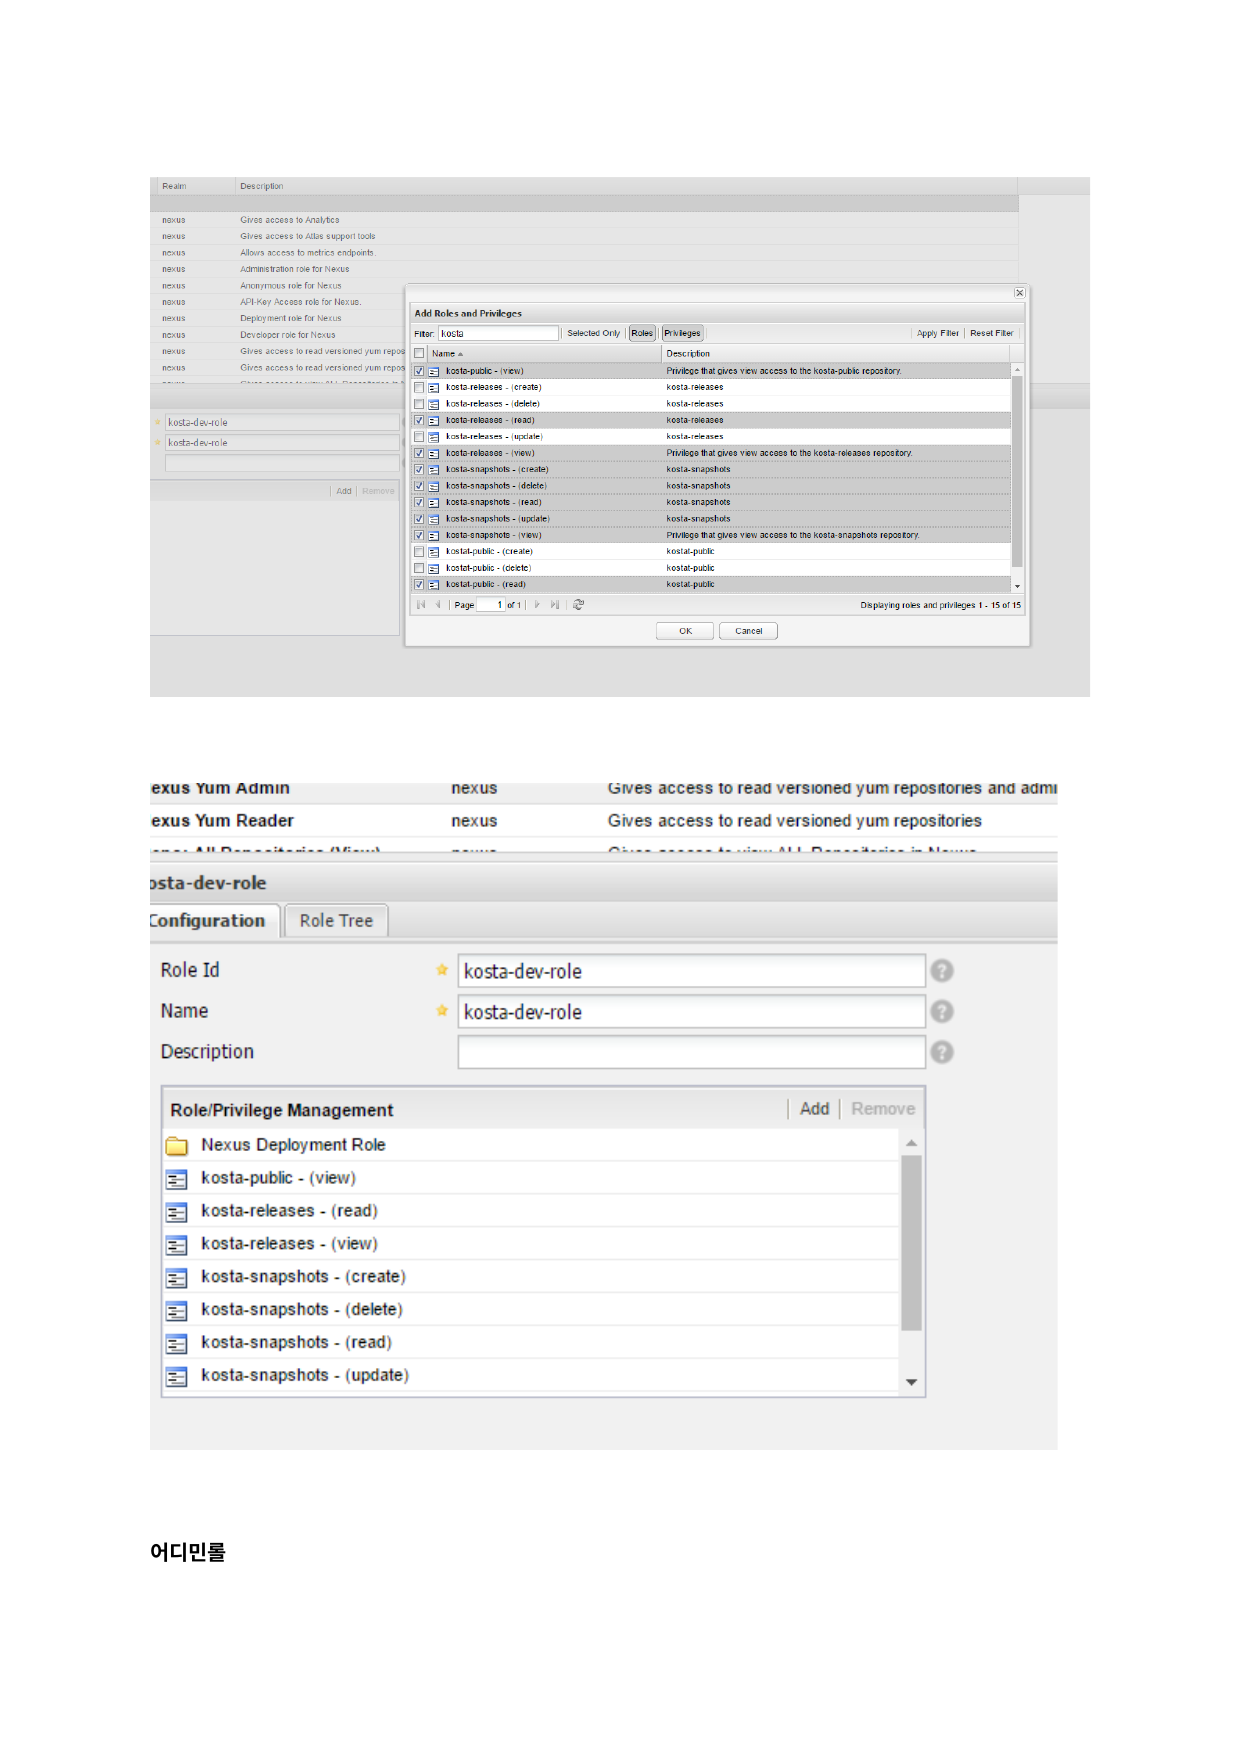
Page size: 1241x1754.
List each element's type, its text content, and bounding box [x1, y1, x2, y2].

picture [150, 177, 1091, 697]
subtitle 어디민롤 [150, 1536, 1090, 1566]
picture [150, 783, 1058, 1450]
